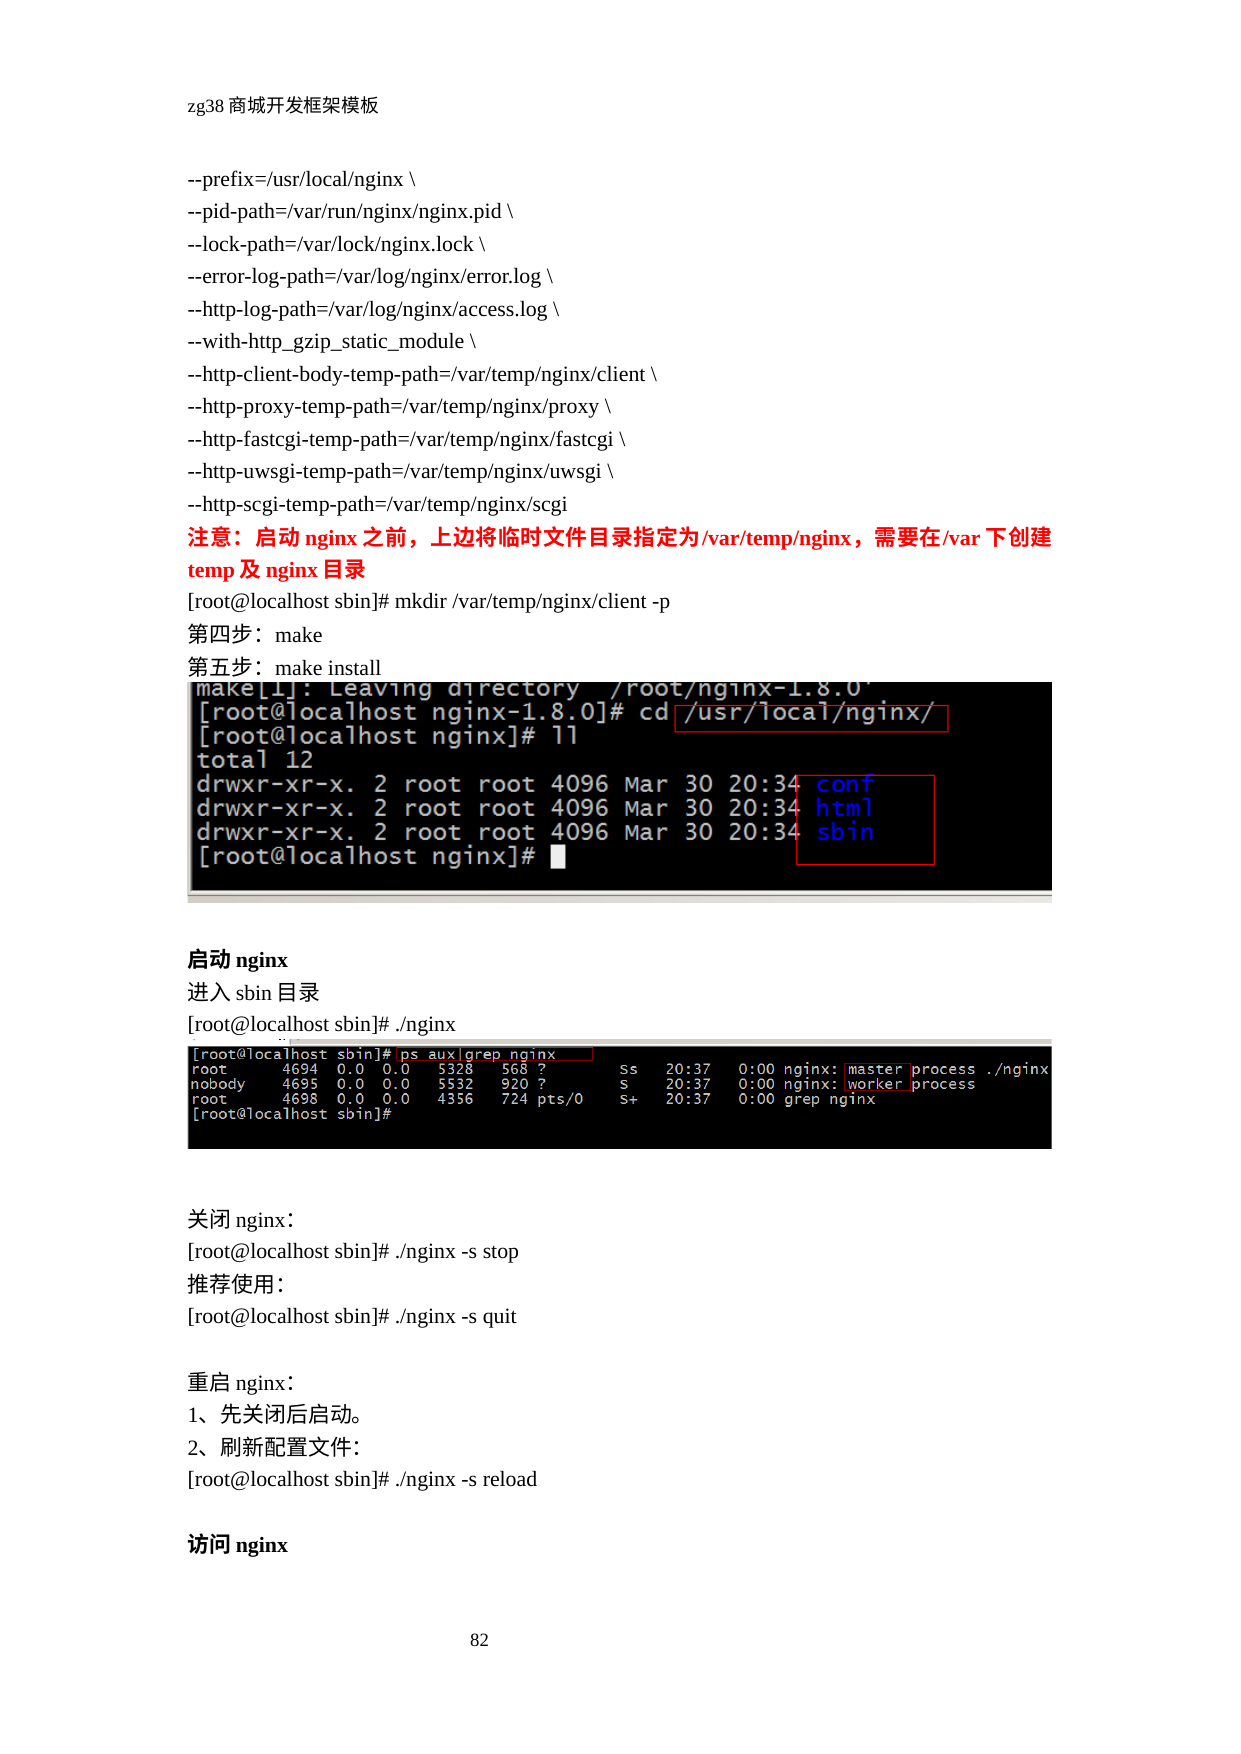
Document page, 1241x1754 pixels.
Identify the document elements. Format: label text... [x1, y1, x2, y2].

text --error-log-path=/var/log/nginx/error.log \ [187, 259, 1053, 292]
text [root@localhost sbin]# ./nginx -s reload [187, 1462, 1053, 1494]
text [root@localhost sbin]# ./nginx -s quit [187, 1299, 1053, 1332]
list 刷新配置文件： [187, 1429, 1053, 1462]
text --with-http_gzip_static_module \ [187, 324, 1053, 357]
text [root@localhost sbin]# ./nginx -s stop [187, 1234, 1053, 1267]
text 第五步：make install [187, 649, 1053, 682]
text 第四步：make [187, 617, 1053, 649]
text --http-scgi-temp-path=/var/temp/nginx/scgi [187, 487, 1053, 519]
text [root@localhost sbin]# mkdir /var/temp/nginx/client -p [187, 584, 1053, 617]
text --http-proxy-temp-path=/var/temp/nginx/proxy \ [187, 389, 1053, 422]
text 重启nginx： [187, 1364, 1053, 1397]
text --http-log-path=/var/log/nginx/access.log \ [187, 292, 1053, 324]
text 关闭nginx： [187, 1202, 1053, 1234]
text --http-client-body-temp-path=/var/temp/nginx/client \ [187, 357, 1053, 389]
picture [187, 682, 1052, 903]
text --prefix=/usr/local/nginx \ [187, 162, 1053, 194]
picture [187, 1039, 1052, 1149]
text --http-uwsgi-temp-path=/var/temp/nginx/uwsgi \ [187, 454, 1053, 487]
text 推荐使用： [187, 1267, 1053, 1299]
text 启动nginx [187, 942, 1053, 974]
text --lock-path=/var/lock/nginx.lock \ [187, 227, 1053, 259]
list 先关闭后启动。 [187, 1397, 1053, 1429]
text 访问nginx [187, 1527, 1053, 1559]
text --pid-path=/var/run/nginx/nginx.pid \ [187, 194, 1053, 227]
text 进入sbin目录 [187, 974, 1053, 1007]
text 注意：启动nginx之前，上边将临时文件目录指定为/var/temp/nginx，需要在/var下创建temp及nginx目录 [187, 519, 1053, 584]
text --http-fastcgi-temp-path=/var/temp/nginx/fastcgi \ [187, 422, 1053, 454]
